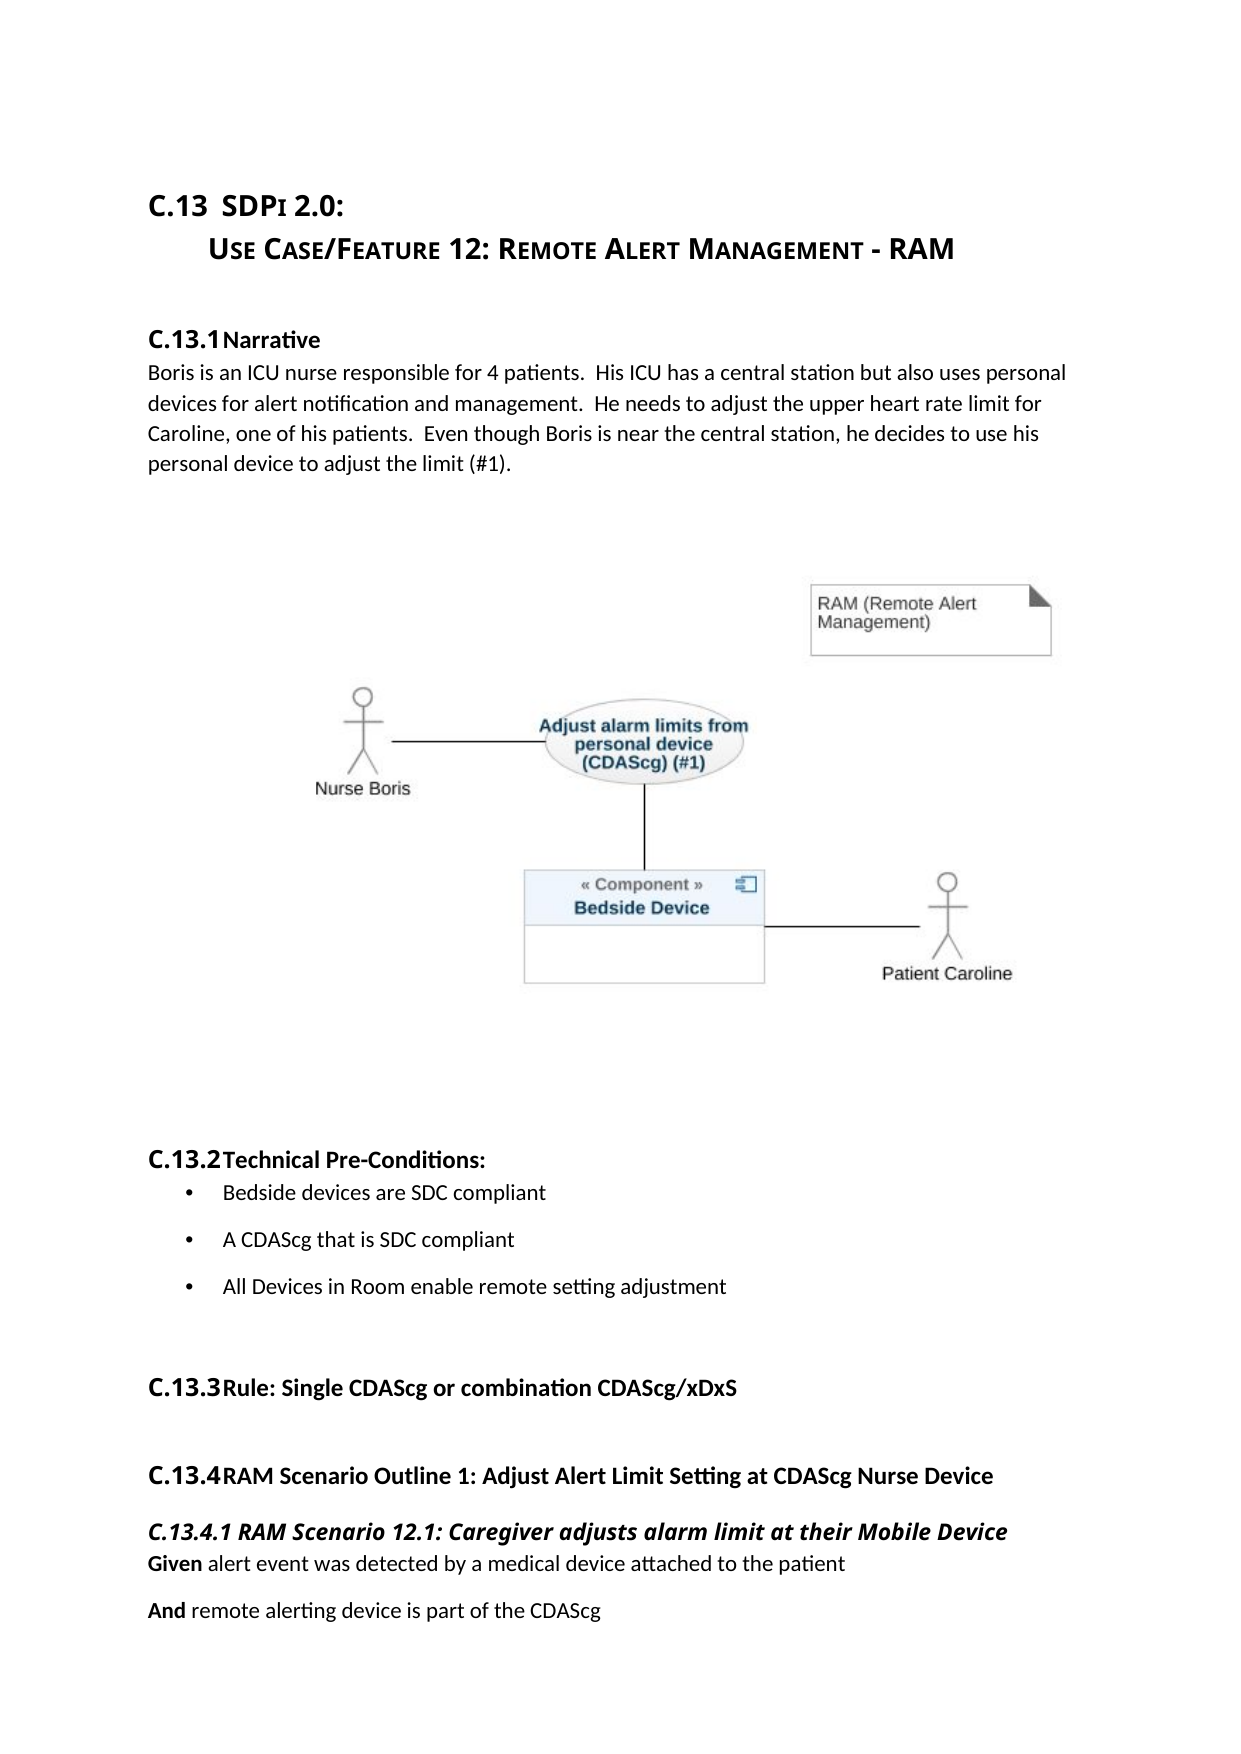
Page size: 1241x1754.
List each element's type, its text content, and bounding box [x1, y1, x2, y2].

list Bedside devices are SDC compliant [185, 1178, 1093, 1206]
subtitle RAM Scenario Outline 1: Adjust Alert Limit Setting at CDAScg Nurse Device [148, 1458, 1093, 1492]
subtitle Rule: Single CDAScg or combination CDAScg/xDxS [148, 1370, 1093, 1404]
subtitle Narrative [148, 322, 1093, 356]
subtitle RAM Scenario 12.1: Caregiver adjusts alarm limit at their Mobile Device [148, 1515, 1093, 1547]
subtitle Technical Pre-Conditions: [148, 1142, 1093, 1176]
list All Devices in Room enable remote setting adjustment [185, 1272, 1093, 1300]
picture [147, 542, 1093, 1025]
text Boris is an ICU nurse responsible for 4 patients. His ICU has a central station but also uses personal devices for alert notification and management. He needs to adjust the upper heart rate limit for Caroline, one of his patients. Even though Boris is near the central station, he decides to use his personal device to adjust the limit (#1). [148, 358, 1093, 477]
list A CDAScg that is SDC compliant [185, 1225, 1093, 1253]
text Given alert event was detected by a medical device attached to the patient [148, 1549, 1093, 1577]
text And remote alerting device is part of the CDAScg [148, 1596, 1093, 1624]
subtitle SDPi 2.0: Use Case/Feature 12: Remote Alert Management - RAM [148, 185, 1093, 268]
